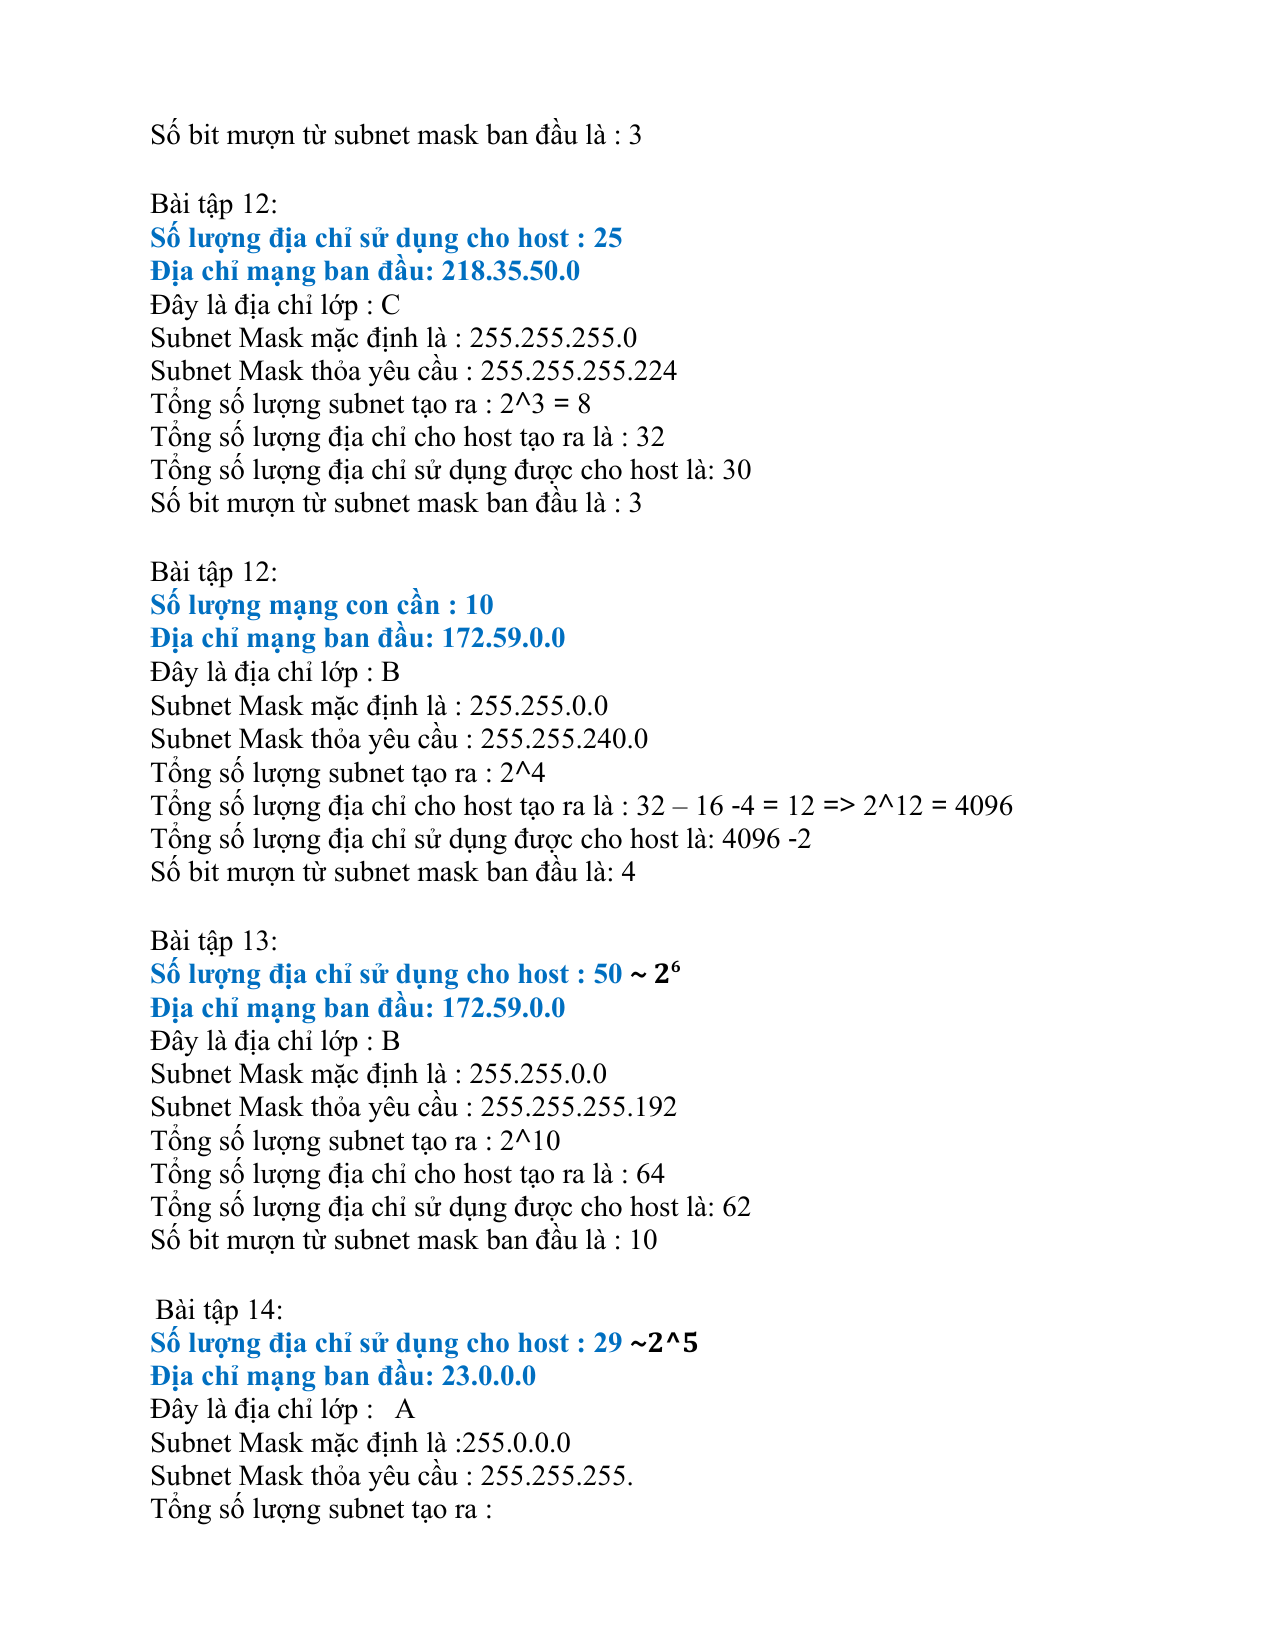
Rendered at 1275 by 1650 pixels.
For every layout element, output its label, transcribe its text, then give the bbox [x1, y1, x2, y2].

text Địa chỉ mạng ban đầu: 218.35.50.0 [150, 253, 1184, 287]
text Tổng số lượng địa chỉ sử dụng được cho host là: 62 [150, 1190, 1184, 1223]
text Subnet Mask mặc định là :255.0.0.0 [150, 1426, 1184, 1459]
text Tổng số lượng subnet tạo ra : 2^10 [150, 1123, 1184, 1157]
text Subnet Mask mặc định là : 255.255.255.0 [150, 321, 1184, 354]
text Bài tập 12: [150, 555, 1184, 588]
text Tổng số lượng địa chỉ cho host tạo ra là : 32 – 16 -4 = 12 => 2^12 = 4096 [150, 788, 1184, 822]
text Đây là địa chỉ lớp : B [150, 1024, 1184, 1057]
text Đây là địa chỉ lớp : A [150, 1392, 1184, 1426]
text Số lượng địa chỉ sử dụng cho host : 50 ~ 26 [150, 957, 1184, 991]
text Số bit mượn từ subnet mask ban đầu là : 10 [150, 1223, 1184, 1256]
text Tổng số lượng subnet tạo ra : [150, 1492, 1184, 1525]
text Subnet Mask thỏa yêu cầu : 255.255.240.0 [150, 721, 1184, 755]
text Địa chỉ mạng ban đầu: 23.0.0.0 [150, 1359, 1184, 1392]
text Số bit mượn từ subnet mask ban đầu là: 4 [150, 855, 1184, 888]
text Bài tập 12: [150, 187, 1184, 220]
text Subnet Mask thỏa yêu cầu : 255.255.255.192 [150, 1090, 1184, 1123]
text Tổng số lượng địa chỉ cho host tạo ra là : 64 [150, 1157, 1184, 1190]
text Số lượng địa chỉ sử dụng cho host : 29 ~2^5 [150, 1326, 1184, 1359]
text Tổng số lượng subnet tạo ra : 2^4 [150, 755, 1184, 788]
text Số bit mượn từ subnet mask ban đầu là : 3 [150, 486, 1184, 519]
text Bài tập 14: [155, 1292, 1184, 1326]
text Subnet Mask thỏa yêu cầu : 255.255.255. [150, 1459, 1184, 1492]
text Địa chỉ mạng ban đầu: 172.59.0.0 [150, 991, 1184, 1024]
text Tổng số lượng subnet tạo ra : 2^3 = 8 [150, 387, 1184, 420]
text Subnet Mask mặc định là : 255.255.0.0 [150, 688, 1184, 721]
text Đây là địa chỉ lớp : B [150, 654, 1184, 688]
text Đây là địa chỉ lớp : C [150, 287, 1184, 321]
text Bài tập 13: [150, 924, 1184, 957]
text Subnet Mask thỏa yêu cầu : 255.255.255.224 [150, 354, 1184, 387]
text Tổng số lượng địa chỉ sử dụng được cho host là: 4096 -2 [150, 822, 1184, 855]
text Tổng số lượng địa chỉ cho host tạo ra là : 32 [150, 420, 1184, 453]
text Tổng số lượng địa chỉ sử dụng được cho host là: 30 [150, 453, 1184, 486]
text Số bit mượn từ subnet mask ban đầu là : 3 [150, 118, 1184, 151]
text Subnet Mask mặc định là : 255.255.0.0 [150, 1057, 1184, 1090]
text Số lượng mạng con cần : 10 [150, 588, 1184, 621]
text Địa chỉ mạng ban đầu: 172.59.0.0 [150, 621, 1184, 654]
text Số lượng địa chỉ sử dụng cho host : 25 [150, 220, 1184, 253]
